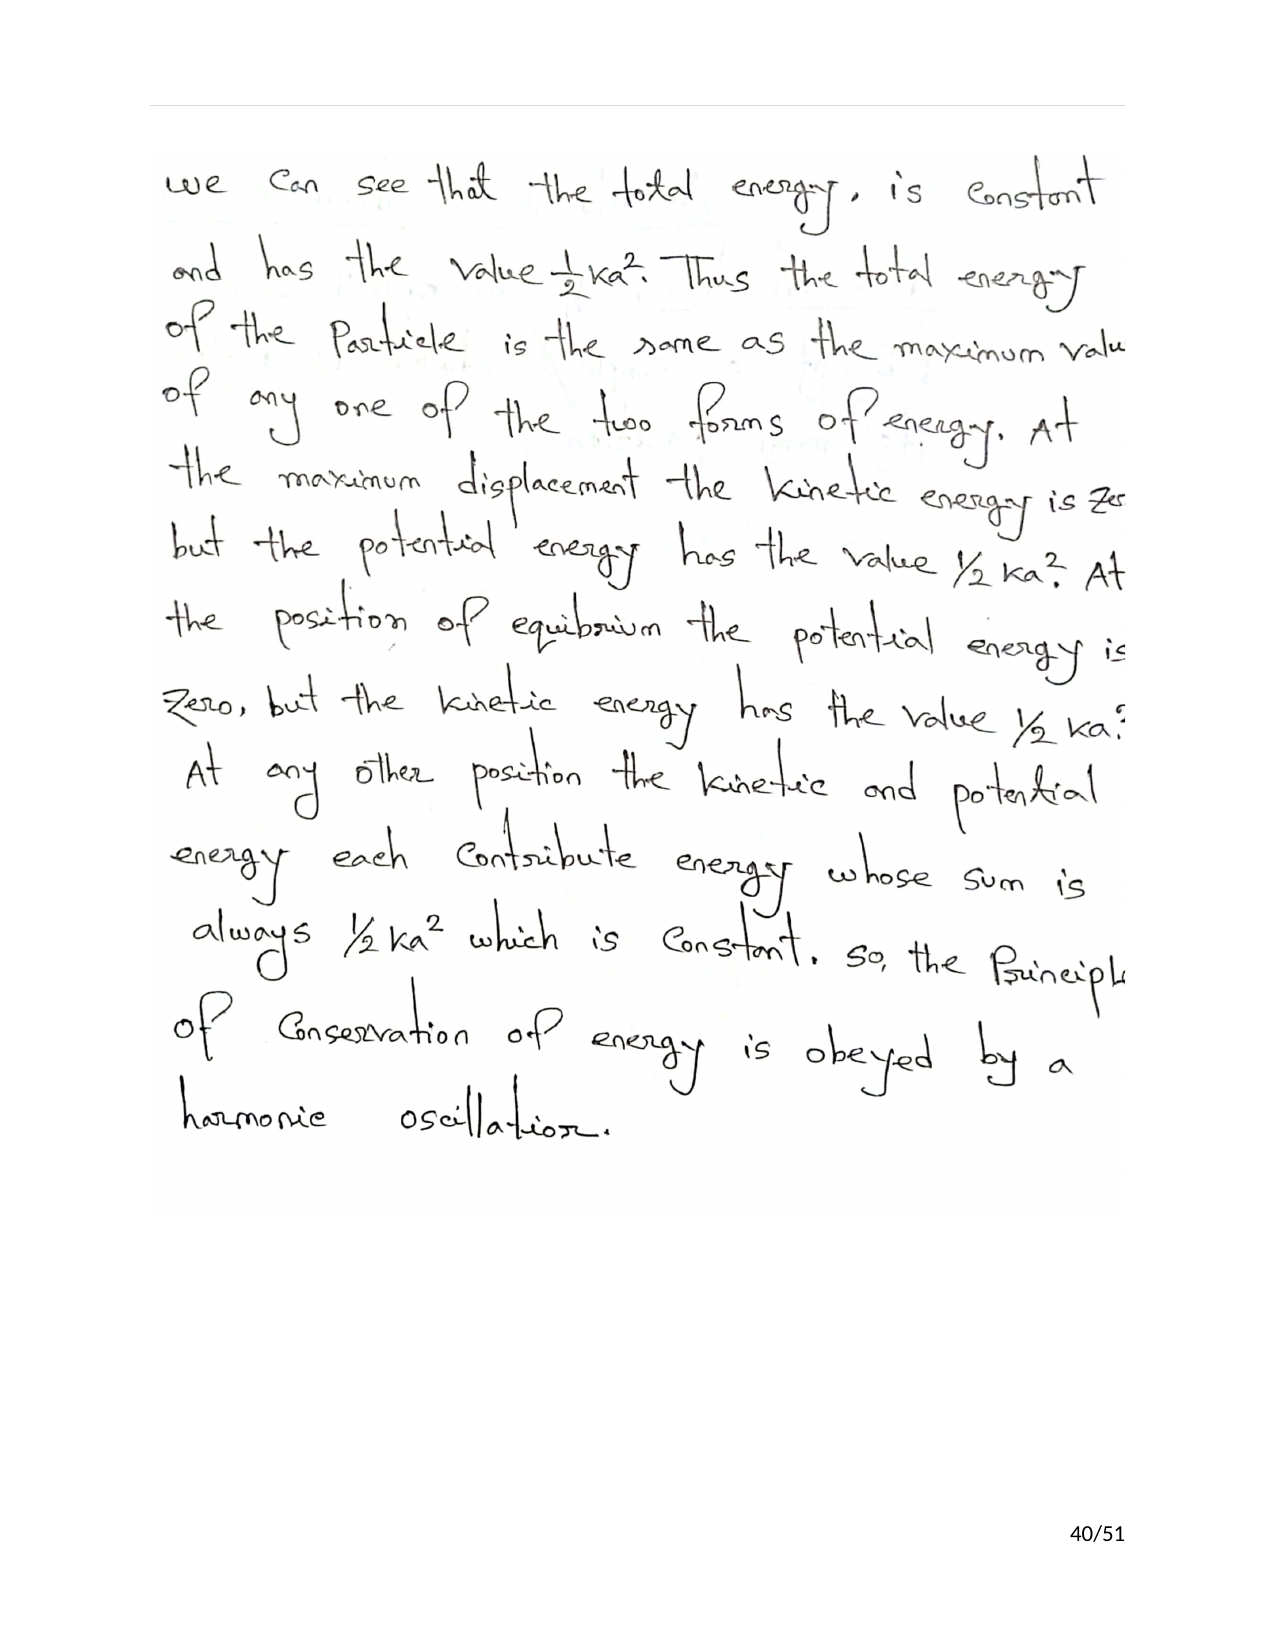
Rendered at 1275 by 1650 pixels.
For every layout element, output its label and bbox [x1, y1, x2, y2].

picture [150, 150, 1125, 1214]
